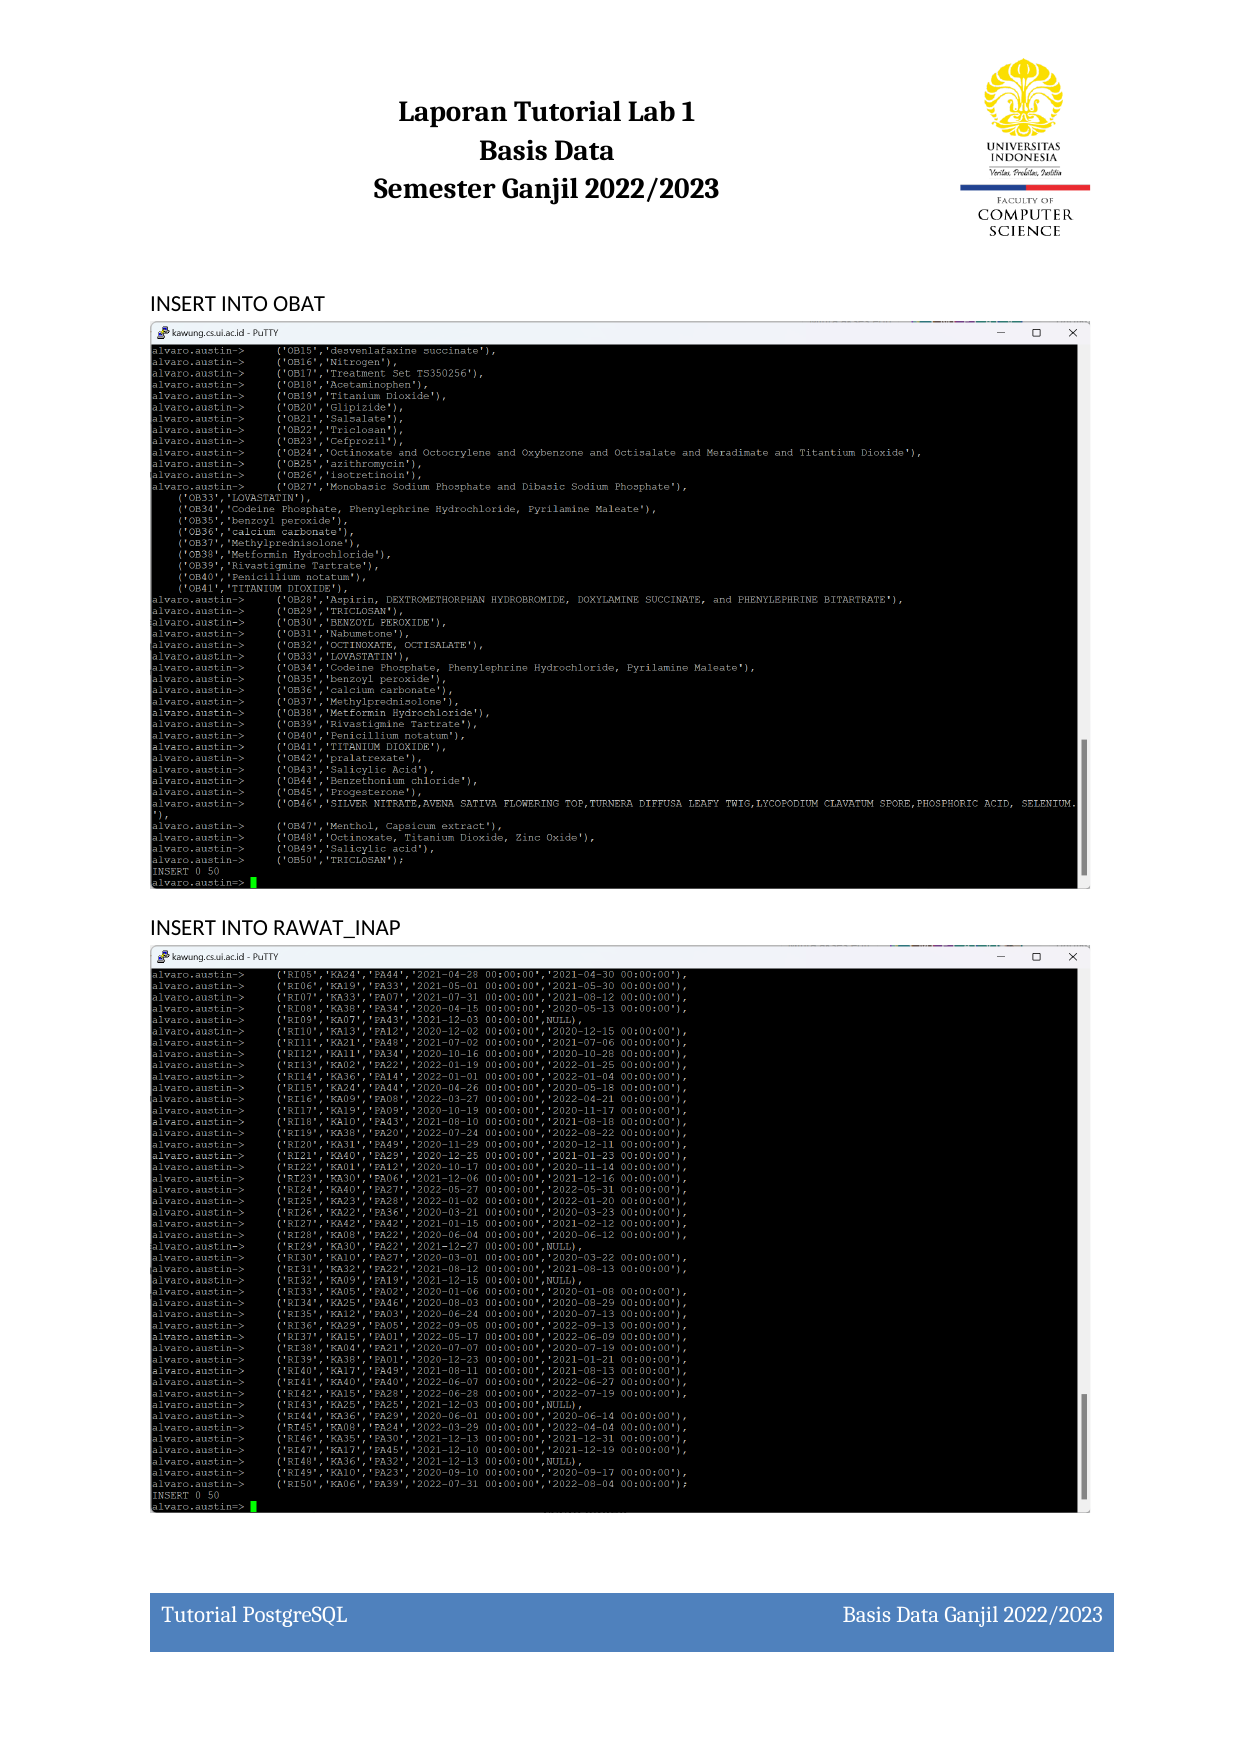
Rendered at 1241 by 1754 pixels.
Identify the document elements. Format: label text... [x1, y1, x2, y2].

text INSERT INTO RAWAT_INAP [150, 913, 1090, 945]
text INSERT INTO OBAT [150, 289, 1090, 321]
picture [150, 945, 1091, 1513]
picture [960, 58, 1091, 236]
picture [150, 321, 1091, 889]
